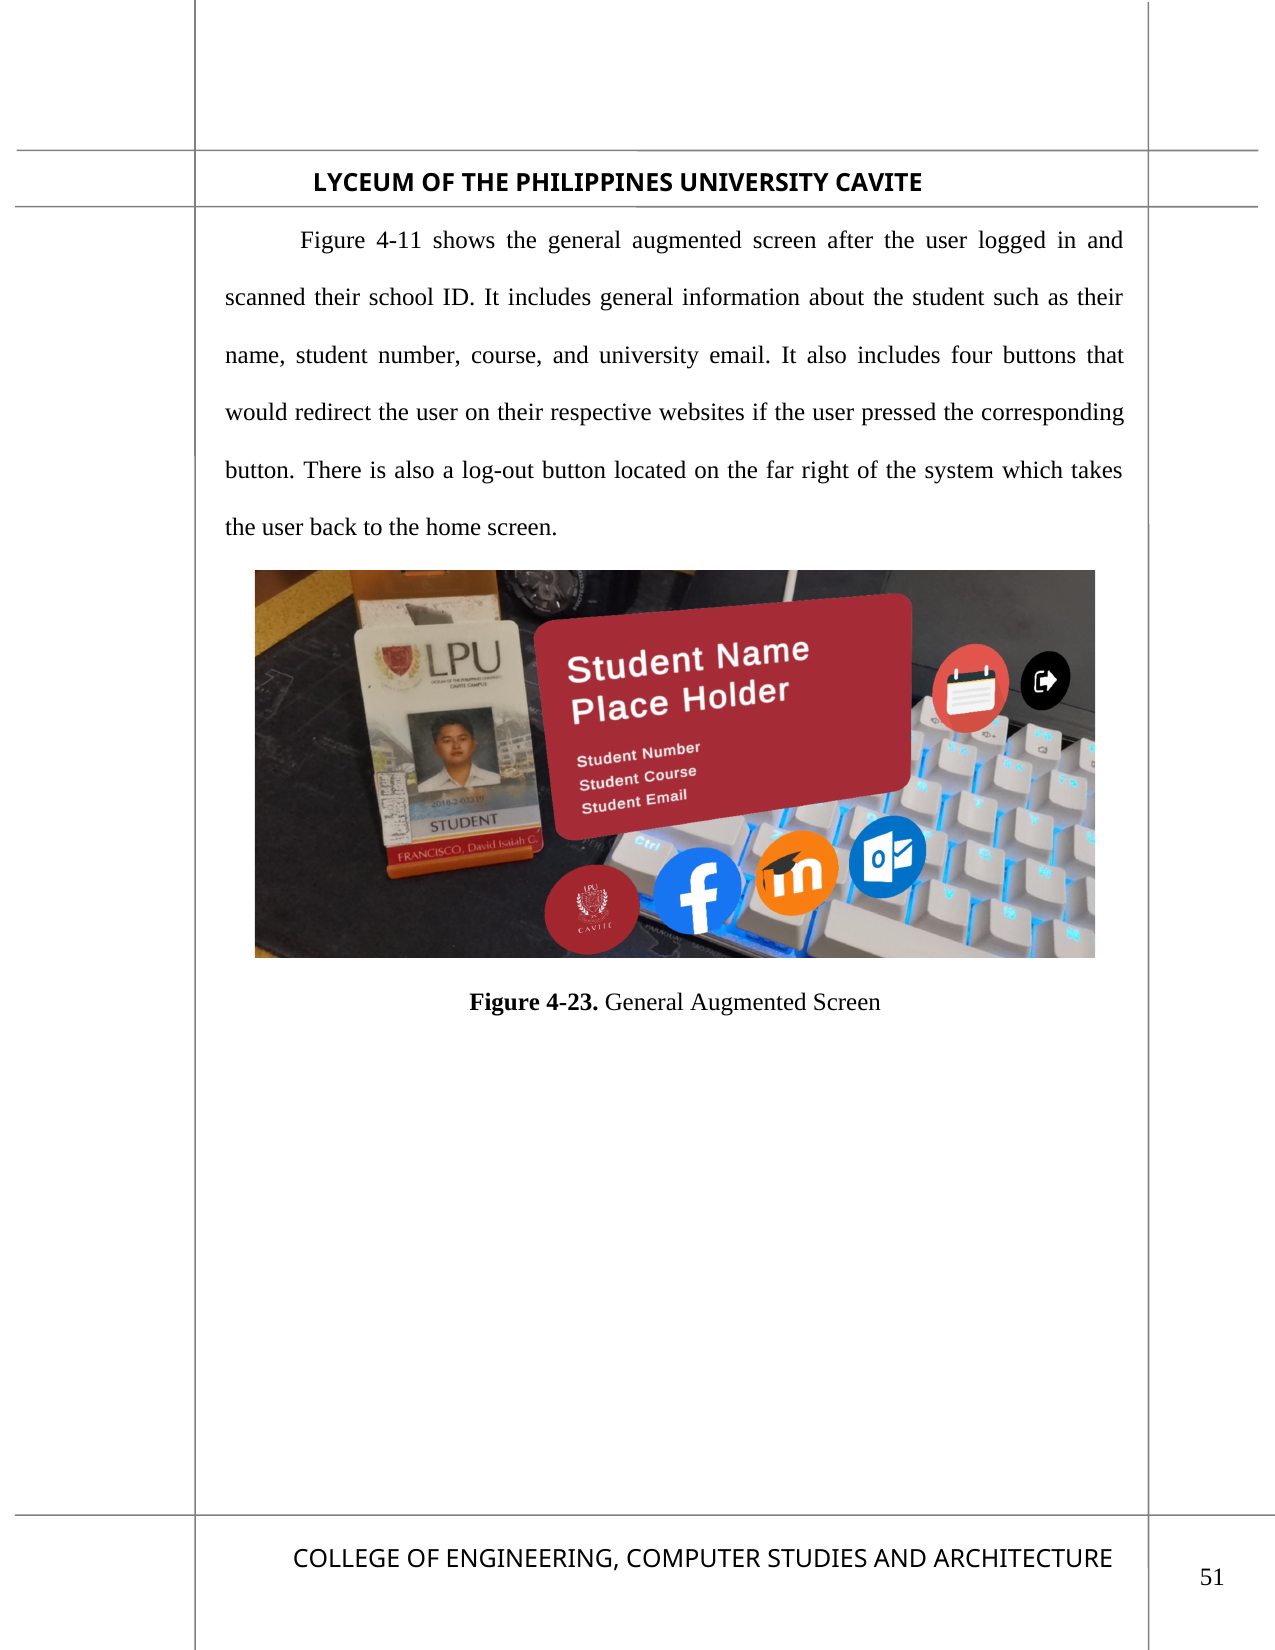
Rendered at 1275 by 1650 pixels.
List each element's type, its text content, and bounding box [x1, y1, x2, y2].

picture [254, 570, 1096, 958]
text Figure 4-11 shows the general augmented screen after the user logged in and scanned their school ID. It includes general information about the student such as their name, student number, course, and university email. It also includes four buttons that would redirect the user on their respective websites if the user pressed the corresponding button. There is also a log-out button located on the far right of the system which takes the user back to the home screen. [225, 225, 1125, 541]
